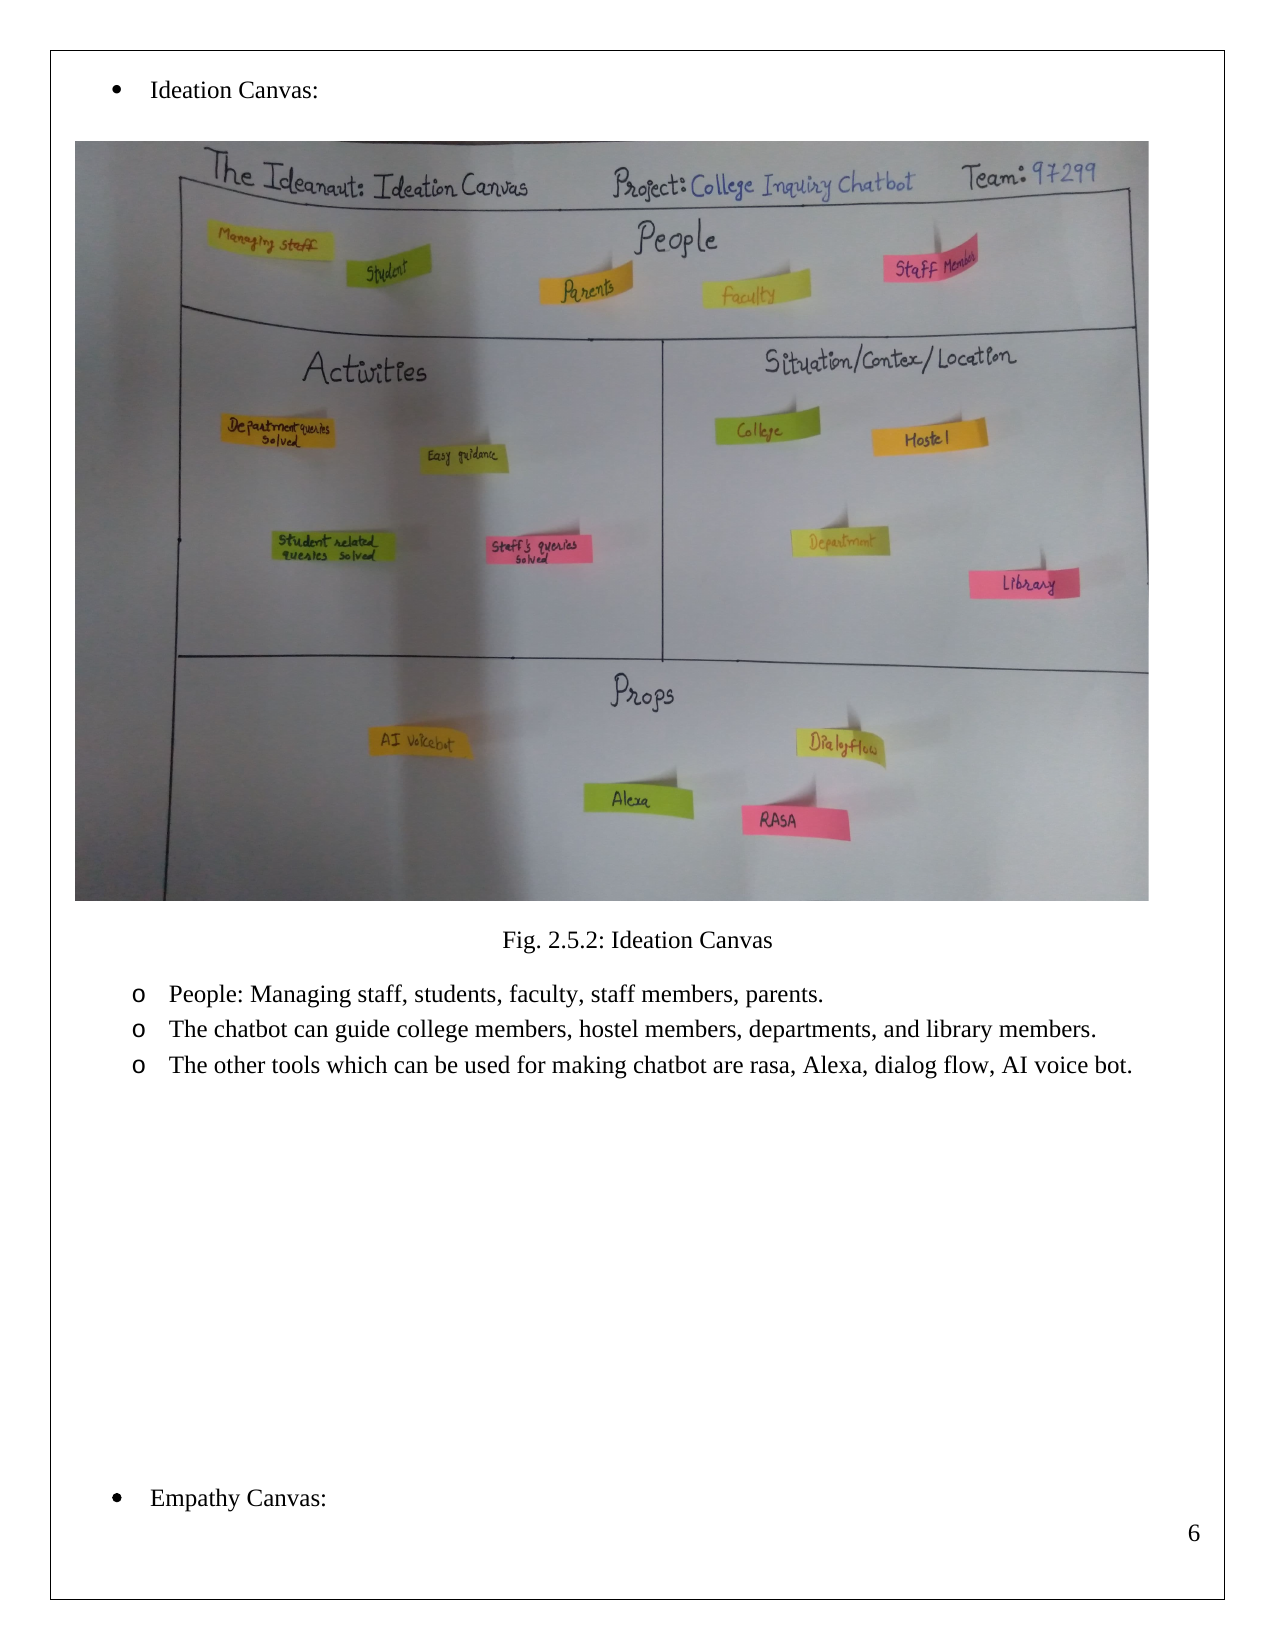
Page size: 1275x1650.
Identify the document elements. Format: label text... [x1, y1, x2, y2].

list Ideation Canvas: [112, 75, 1200, 104]
text Fig. 2.5.2: Ideation Canvas [75, 183, 1200, 954]
list Empathy Canvas: [112, 1483, 1200, 1512]
list The chatbot can guide college members, hostel members, departments, and library members. [131, 1014, 1200, 1045]
list The other tools which can be used for making chatbot are rasa, Alexa, dialog flow, AI voice bot. [131, 1050, 1200, 1081]
list People: Managing staff, students, faculty, staff members, parents. [131, 979, 1200, 1010]
